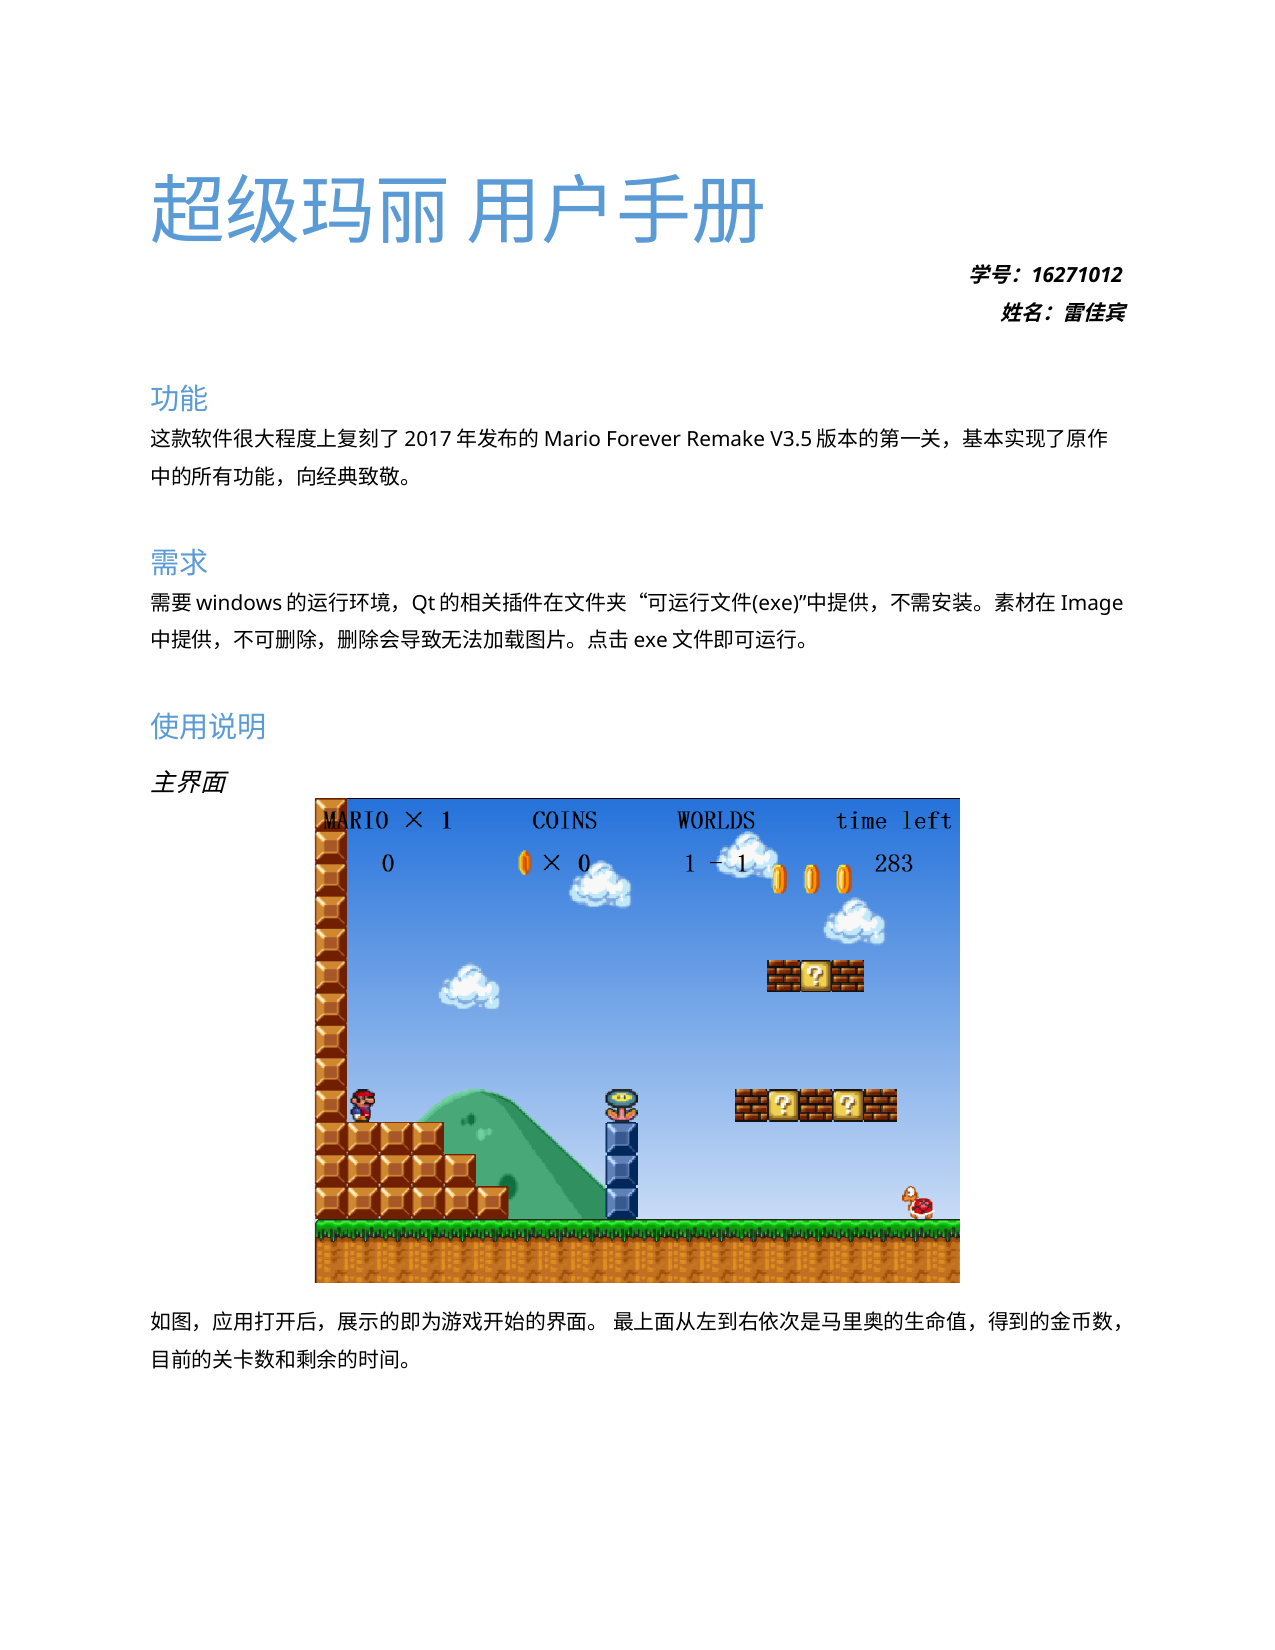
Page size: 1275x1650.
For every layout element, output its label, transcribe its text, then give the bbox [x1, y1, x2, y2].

text 如图，应用打开后，展示的即为游戏开始的界面。 最上面从左到右依次是马里奥的生命值，得到的金币数，目前的关卡数和剩余的时间。 [150, 1305, 1125, 1373]
title 超级玛丽 用户手册 [150, 150, 1125, 259]
text 需要windows的运行环境，Qt的相关插件在文件夹“可运行文件(exe)”中提供，不需安装。素材在Image中提供，不可删除，删除会导致无法加载图片。点击exe文件即可运行。 [150, 586, 1125, 654]
subtitle 使用说明 [150, 703, 1125, 746]
text 学号：16271012 姓名：雷佳宾 [150, 259, 1125, 327]
subtitle 需求 [150, 539, 1125, 582]
text 这款软件很大程度上复刻了2017年发布的Mario Forever Remake V3.5版本的第一关，基本实现了原作中的所有功能，向经典致敬。 [150, 422, 1125, 490]
subtitle 功能 [150, 376, 1125, 418]
subtitle 主界面 [150, 762, 1125, 798]
picture [314, 798, 960, 1283]
